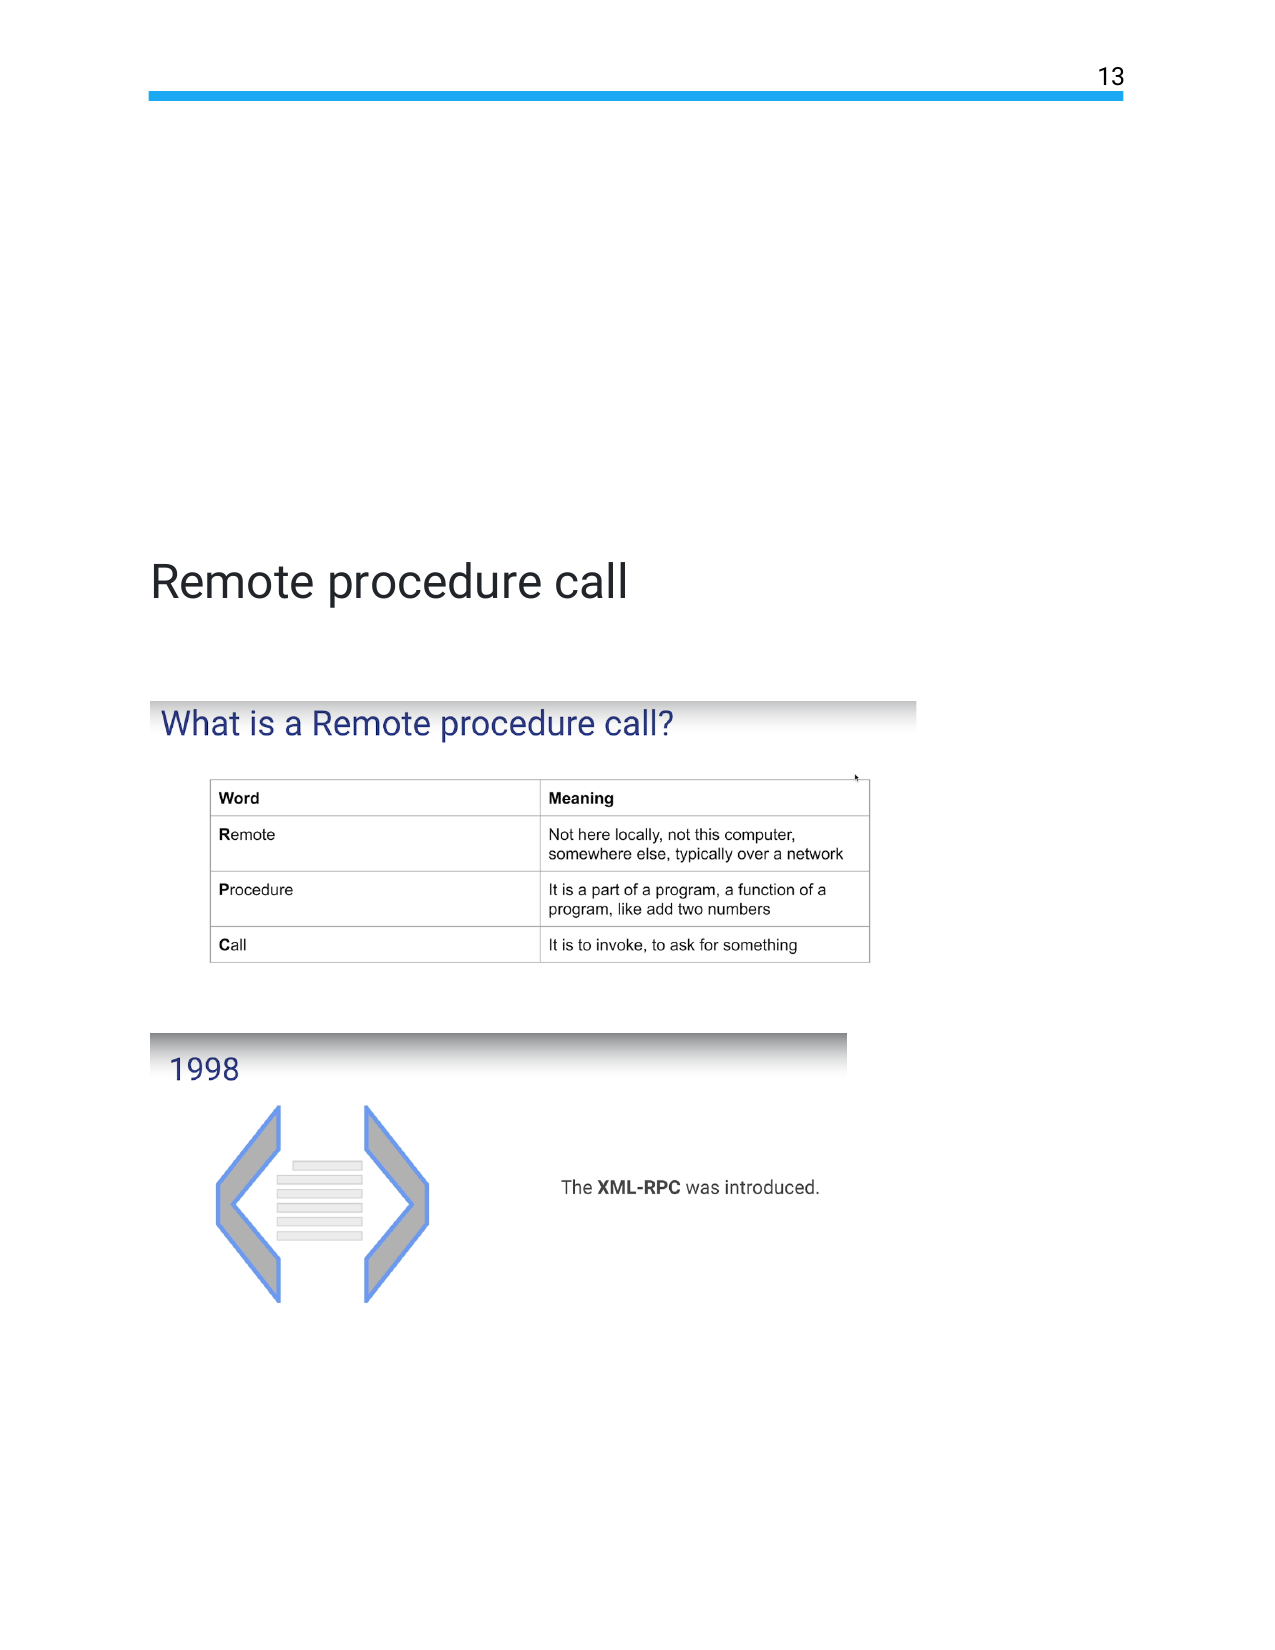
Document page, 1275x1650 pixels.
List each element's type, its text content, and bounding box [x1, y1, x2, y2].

subtitle Remote procedure call [150, 554, 1125, 610]
picture [150, 701, 917, 1005]
picture [150, 1033, 847, 1324]
picture [148, 91, 1124, 101]
